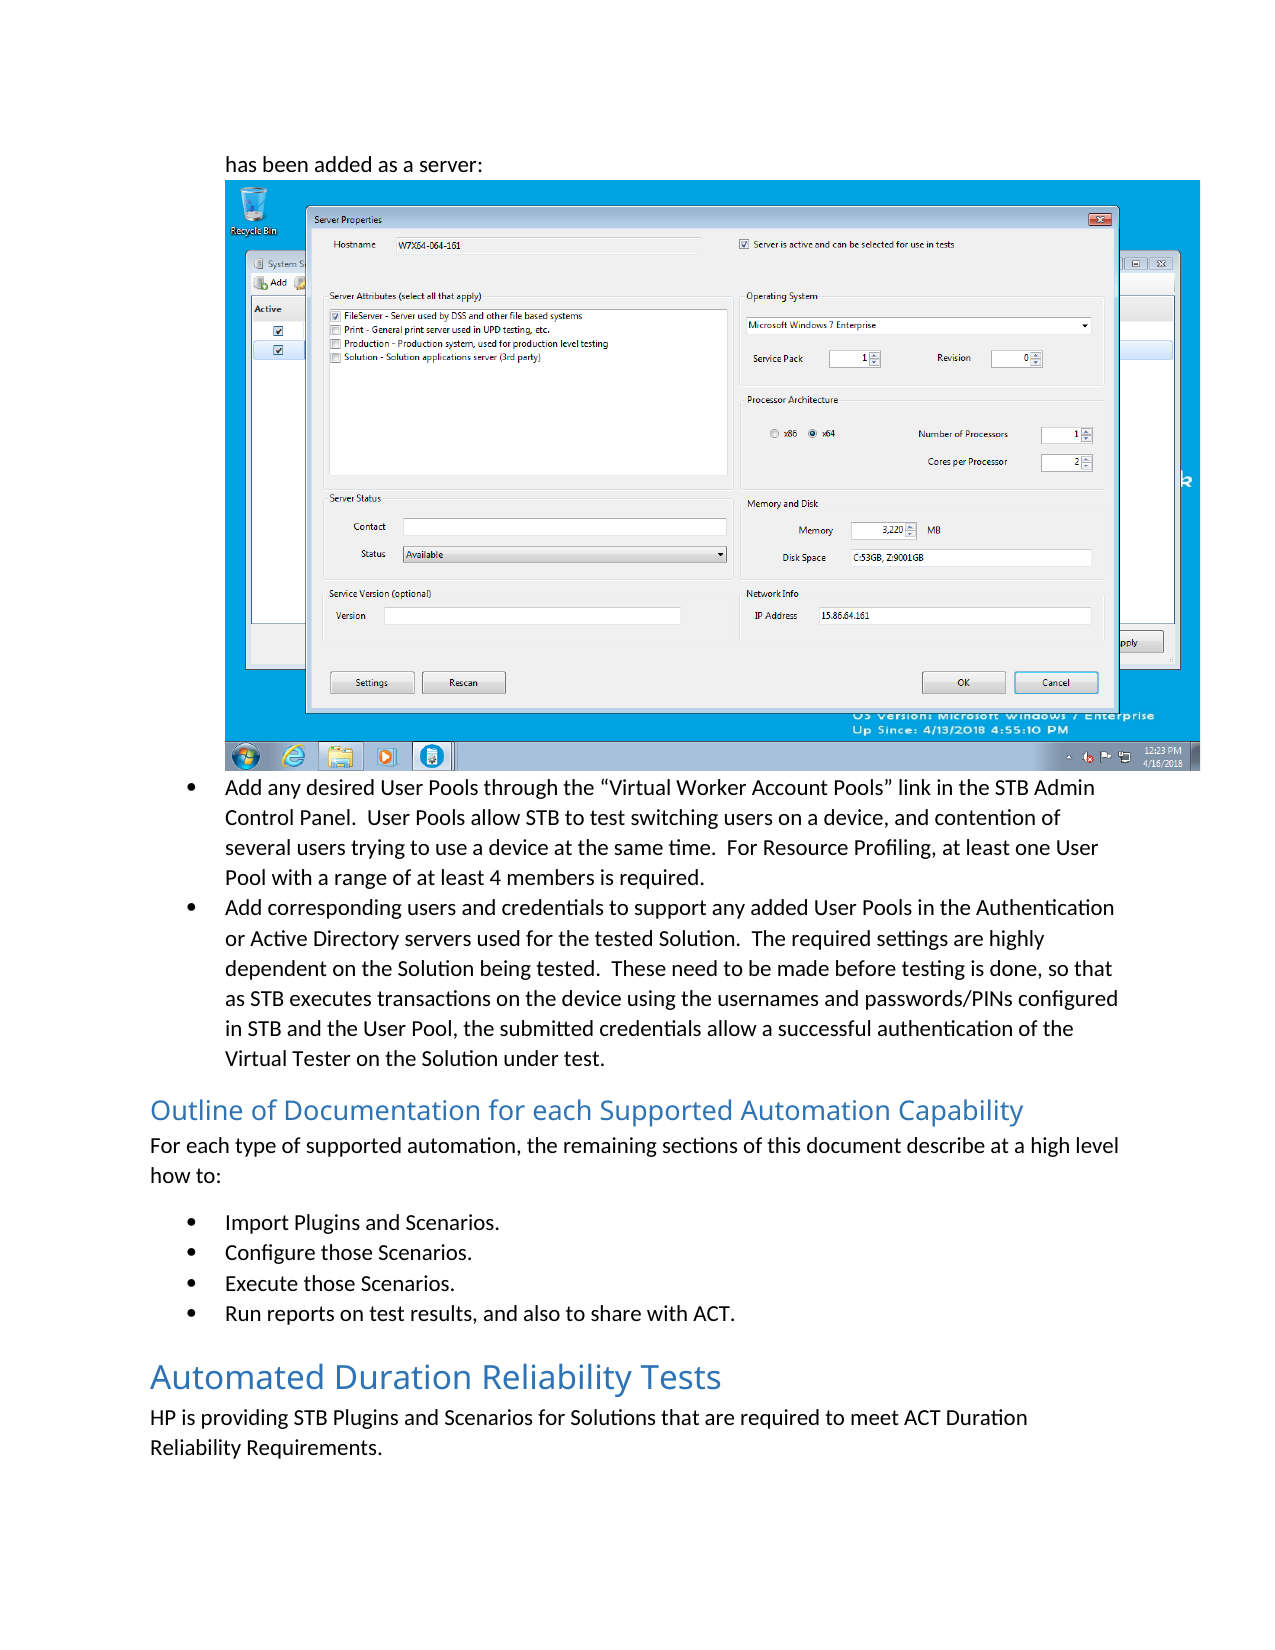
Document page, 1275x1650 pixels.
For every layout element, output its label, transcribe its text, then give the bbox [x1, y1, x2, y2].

list Configure those Scenarios. [187, 1238, 1125, 1267]
picture [225, 742, 1200, 771]
subtitle Automated Duration Reliability Tests [150, 1354, 1125, 1399]
picture [974, 727, 984, 734]
subtitle Outline of Documentation for each Supported Automation Capability [150, 1091, 1125, 1128]
picture [1048, 726, 1068, 733]
list Run reports on test results, and also to share with ACT. [187, 1299, 1125, 1327]
picture [1028, 727, 1040, 733]
picture [246, 206, 1192, 719]
picture [950, 727, 972, 734]
text HP is providing STB Plugins and Scenarios for Solutions that are required to meet ACT Duration Reliability Requirements. [150, 1403, 1125, 1461]
picture [1139, 713, 1153, 719]
list Add any desired User Pools through the “Virtual Worker Account Pools” link in the STB Admin Control Panel. User Pools allow STB to test switching users on a device, and contention of several users trying to use a device at the same time. For Resource Profiling, at least one User Pool with a range of at least 4 members is required. [187, 773, 1125, 891]
picture [853, 727, 870, 735]
picture [264, 228, 276, 233]
list Add corresponding users and credentials to support any added User Pools in the Authentication or Active Directory servers used for the tested Solution. The required settings are highly dependent on the Solution being tested. These need to be made before testing is done, so that as STB executes transactions on the device using the usernames and passwords/PINs configured in STB and the User Pool, the submitted credentials allow a successful authentication of the Virtual Tester on the Solution under test. [187, 893, 1125, 1073]
list Import Plugins and Scenarios. [187, 1208, 1125, 1236]
picture [924, 727, 940, 734]
list Execute those Scenarios. [187, 1269, 1125, 1297]
picture [1124, 714, 1136, 721]
text For each type of supported automation, the remaining sections of this document describe at a high level how to: [150, 1131, 1125, 1189]
picture [887, 728, 902, 734]
picture [241, 188, 266, 220]
picture [1014, 727, 1020, 734]
